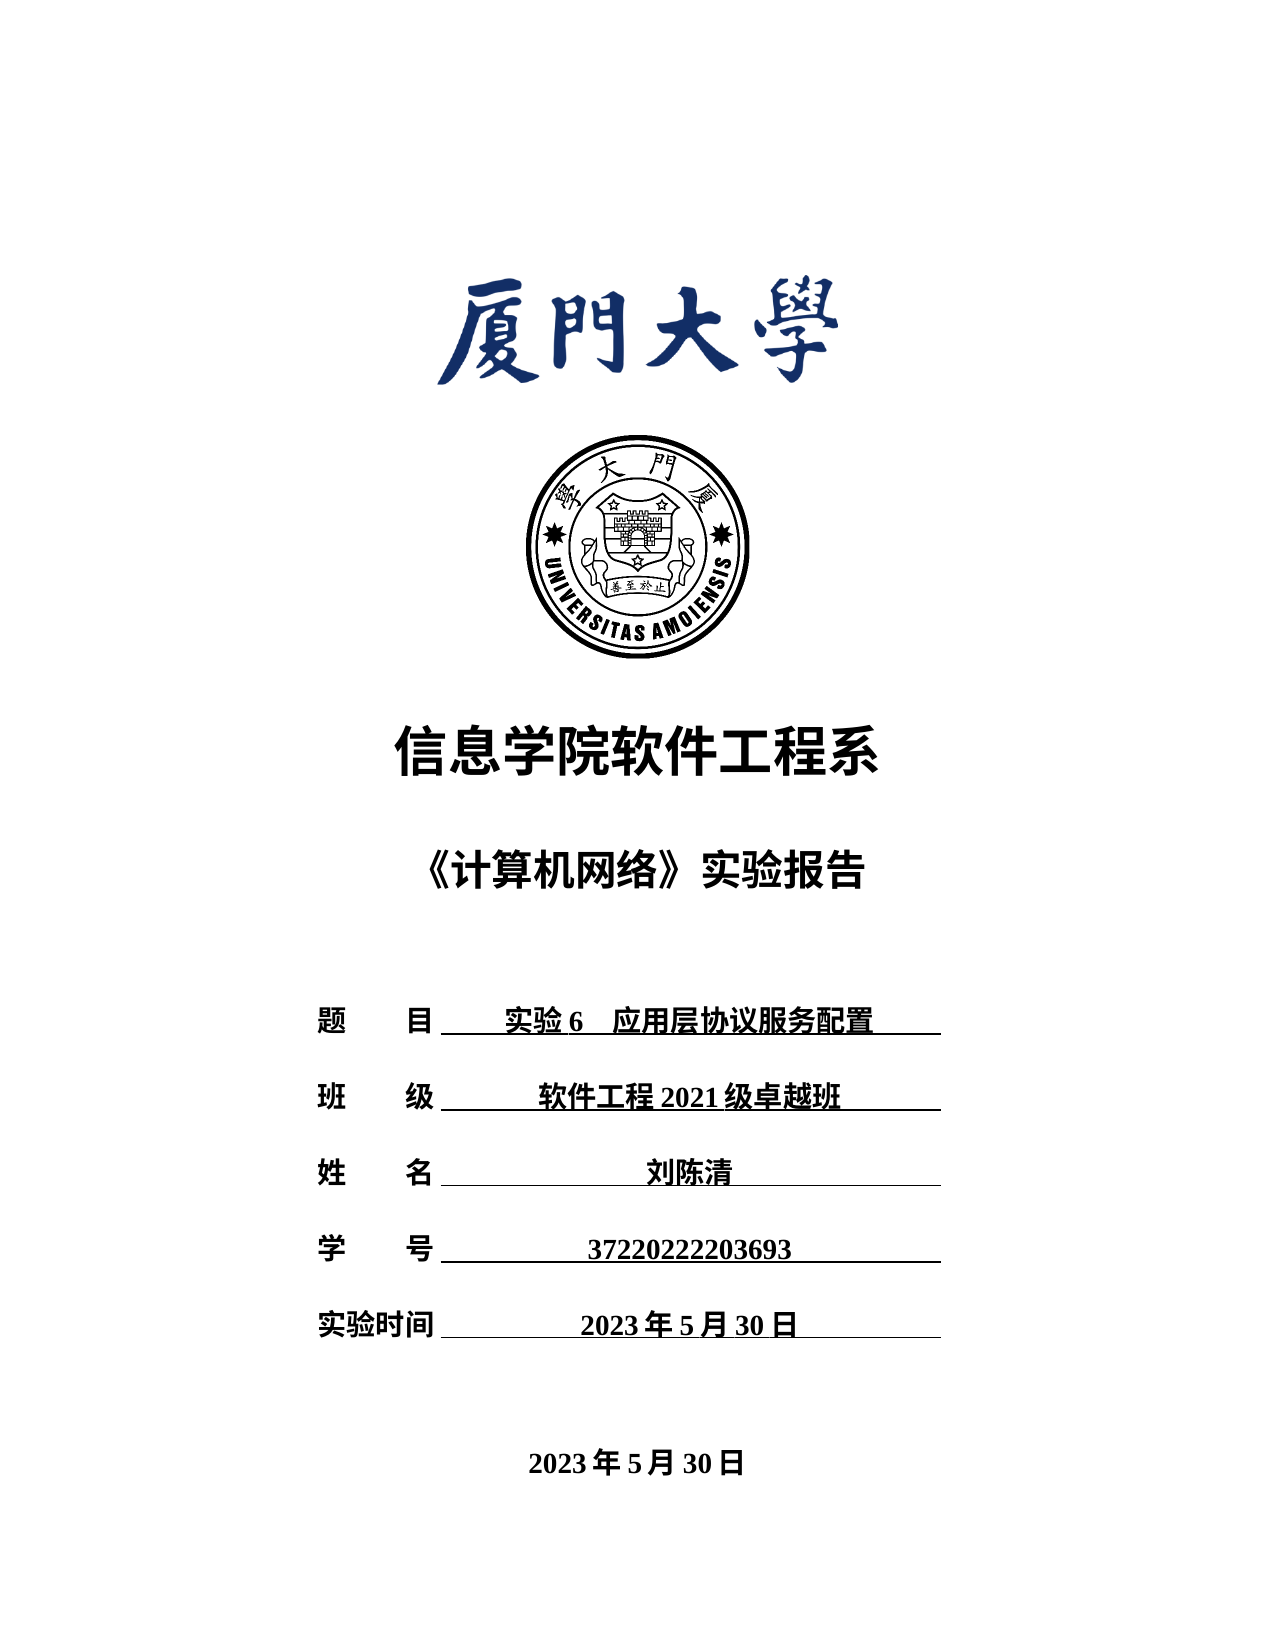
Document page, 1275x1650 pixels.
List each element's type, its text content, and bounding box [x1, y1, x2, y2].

text 实验时间 2023年5月30日 [187, 1301, 1087, 1343]
text 2023年5月30日 [187, 1439, 1087, 1482]
text 学 号 37220222203693 [187, 1225, 1087, 1267]
subtitle 《计算机网络》实验报告 [187, 837, 1087, 897]
picture [437, 275, 838, 385]
picture [525, 434, 750, 659]
text 班 级 软件工程2021级卓越班 [187, 1073, 1087, 1116]
text 姓 名 刘陈清 [187, 1149, 1087, 1192]
subtitle 信息学院软件工程系 [187, 709, 1087, 787]
text 题 目 实验6 应用层协议服务配置 [187, 997, 1087, 1040]
